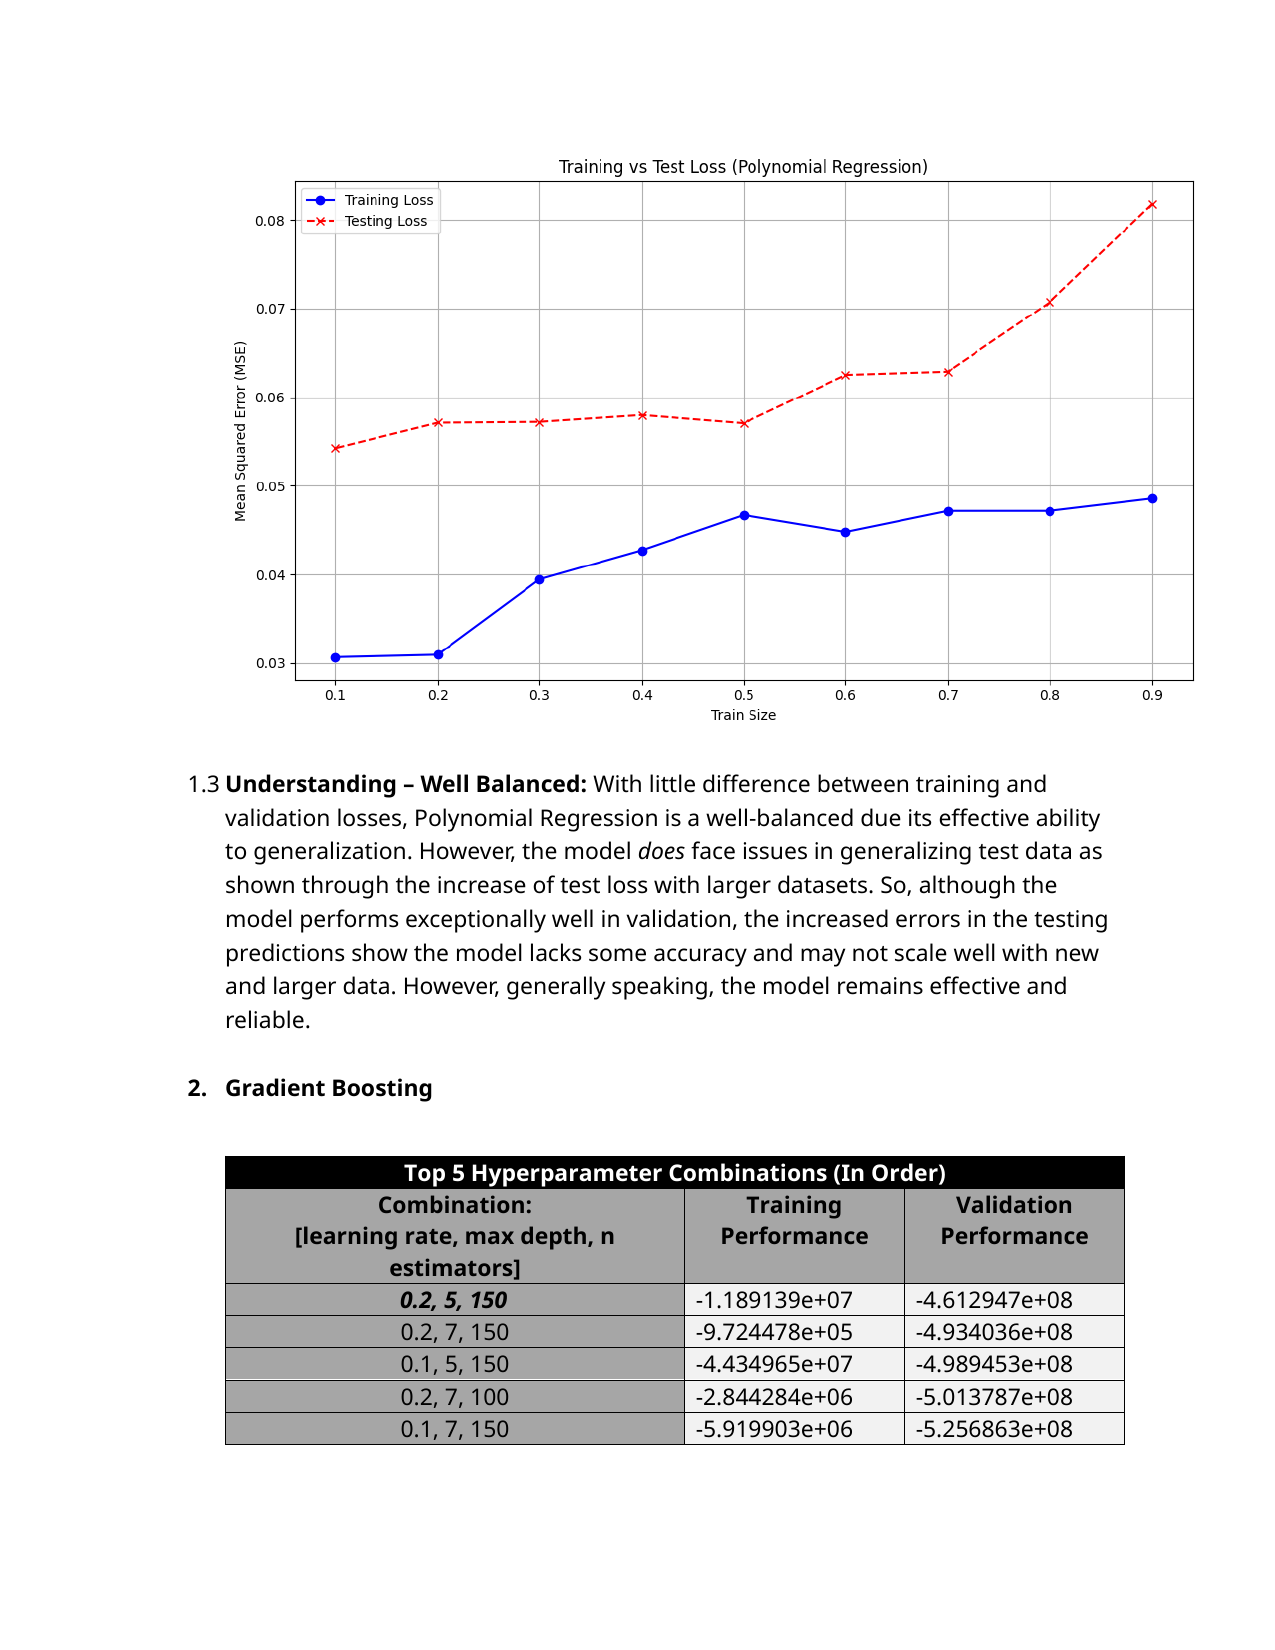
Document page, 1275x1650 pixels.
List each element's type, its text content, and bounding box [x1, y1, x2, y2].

table_cell 0.2, 7, 150 [226, 1316, 684, 1347]
table_cell -4.612947e+08 [905, 1284, 1124, 1315]
table_cell 0.1, 5, 150 [226, 1348, 684, 1379]
table_cell -2.844284e+06 [685, 1381, 904, 1412]
list Understanding – Well Balanced: With little difference between training and validation losses, Polynomial Regression is a well-balanced due its effective ability to generalization. However, the model does face issues in generalizing test data as shown through the increase of test loss with larger datasets. So, although the model performs exceptionally well in validation, the increased errors in the testing predictions show the model lacks some accuracy and may not scale well with new and larger data. However, generally speaking, the model remains effective and reliable. [187, 768, 1125, 1035]
table_cell Validation Performance [905, 1189, 1124, 1283]
table_cell -5.919903e+06 [685, 1413, 904, 1444]
table_cell 0.1, 7, 150 [226, 1413, 684, 1444]
table_cell Training Performance [685, 1189, 904, 1283]
table_cell 0.2, 5, 150 [226, 1284, 684, 1315]
table_cell -1.189139e+07 [685, 1284, 904, 1315]
table_cell -5.256863e+08 [905, 1413, 1124, 1444]
table_header Top 5 Hyperparameter Combinations (In Order) [226, 1157, 1124, 1188]
list Gradient Boosting [187, 1071, 1125, 1103]
table_cell 0.2, 7, 100 [226, 1381, 684, 1412]
table_cell -9.724478e+05 [685, 1316, 904, 1347]
table_cell -4.989453e+08 [905, 1348, 1124, 1379]
table_cell -5.013787e+08 [905, 1381, 1124, 1412]
table_cell -4.434965e+07 [685, 1348, 904, 1379]
table_cell -4.934036e+08 [905, 1316, 1124, 1347]
picture [225, 150, 1200, 732]
table_cell Combination: [learning rate, max depth, n estimators] [226, 1189, 684, 1283]
